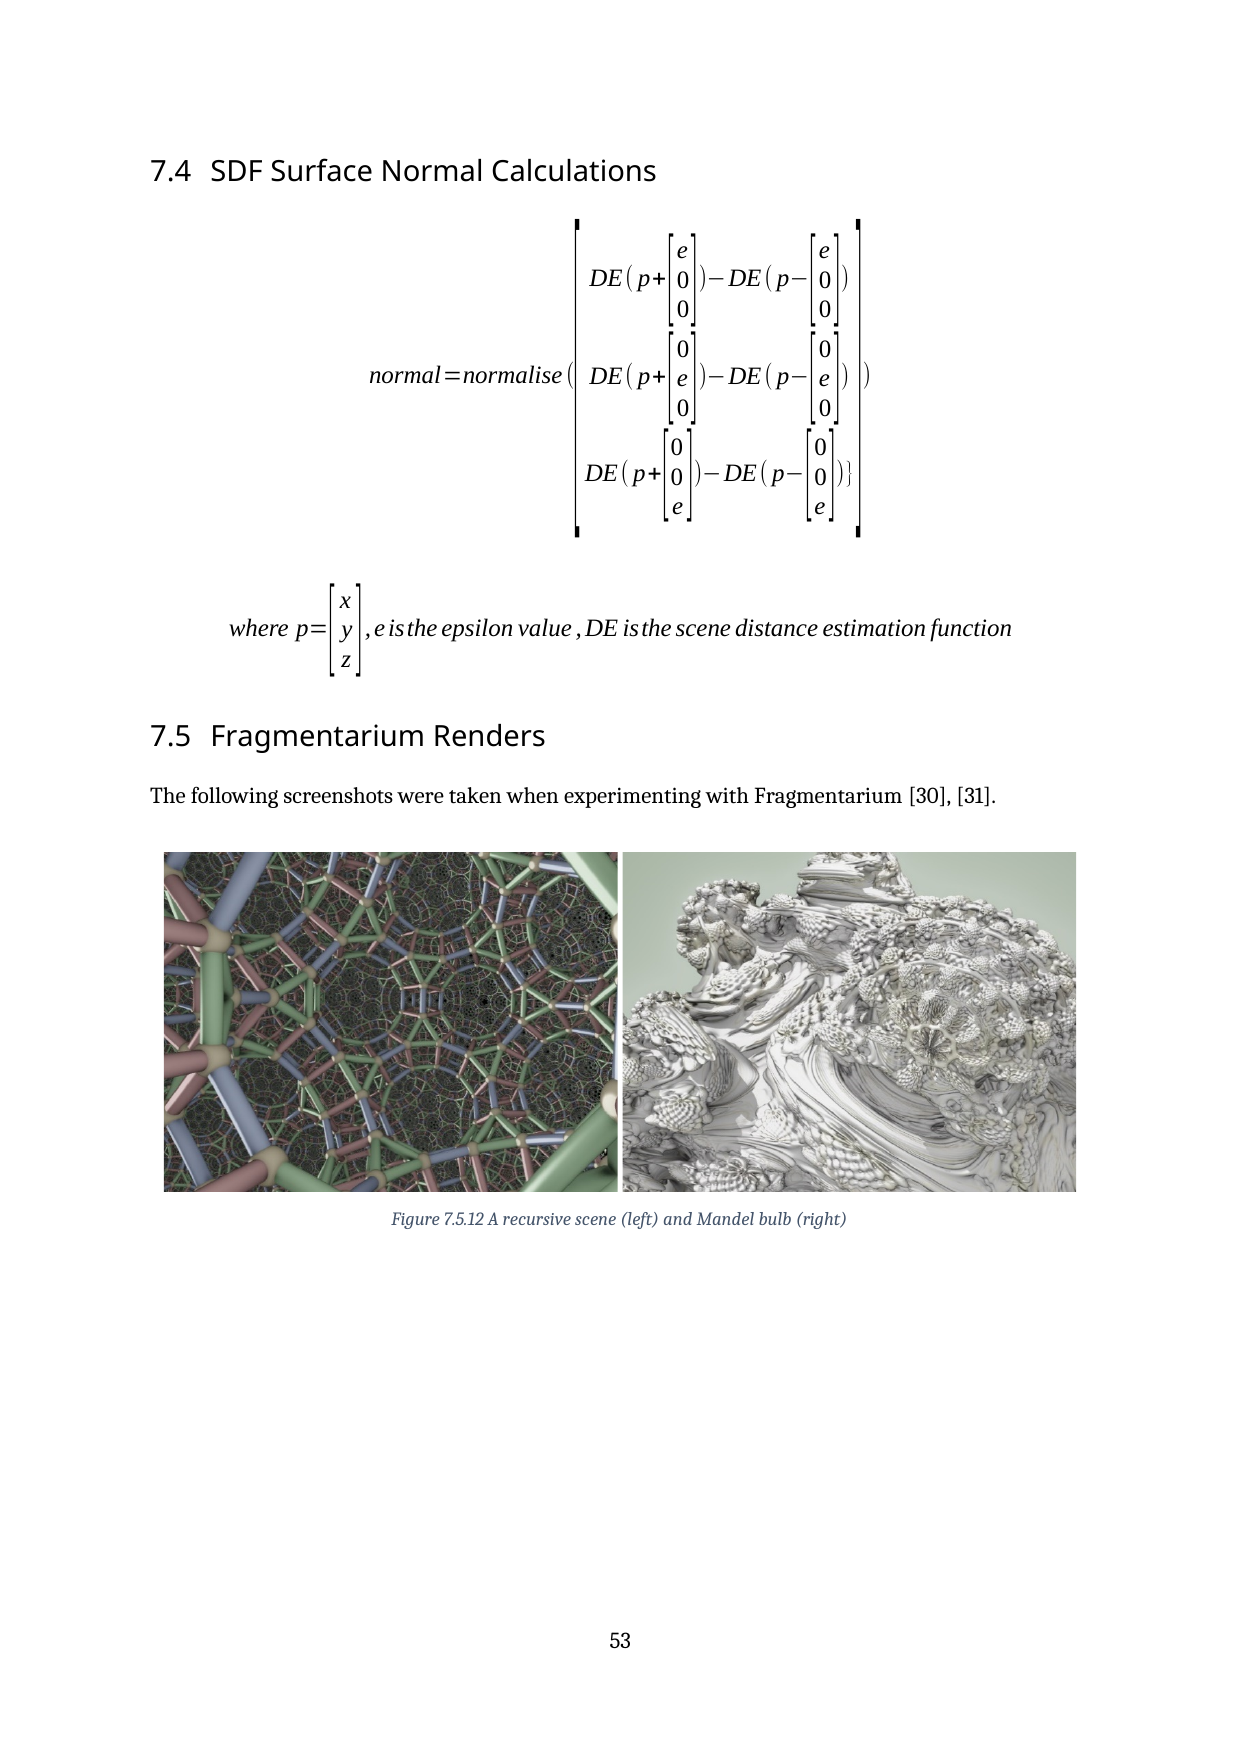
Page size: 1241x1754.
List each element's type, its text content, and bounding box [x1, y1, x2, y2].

subtitle SDF Surface Normal Calculations [150, 150, 1090, 190]
picture [163, 852, 618, 1192]
text The following screenshots were taken when experimenting with Fragmentarium . [150, 783, 1090, 809]
picture [622, 852, 1077, 1192]
subtitle Fragmentarium Renders [150, 715, 1090, 755]
